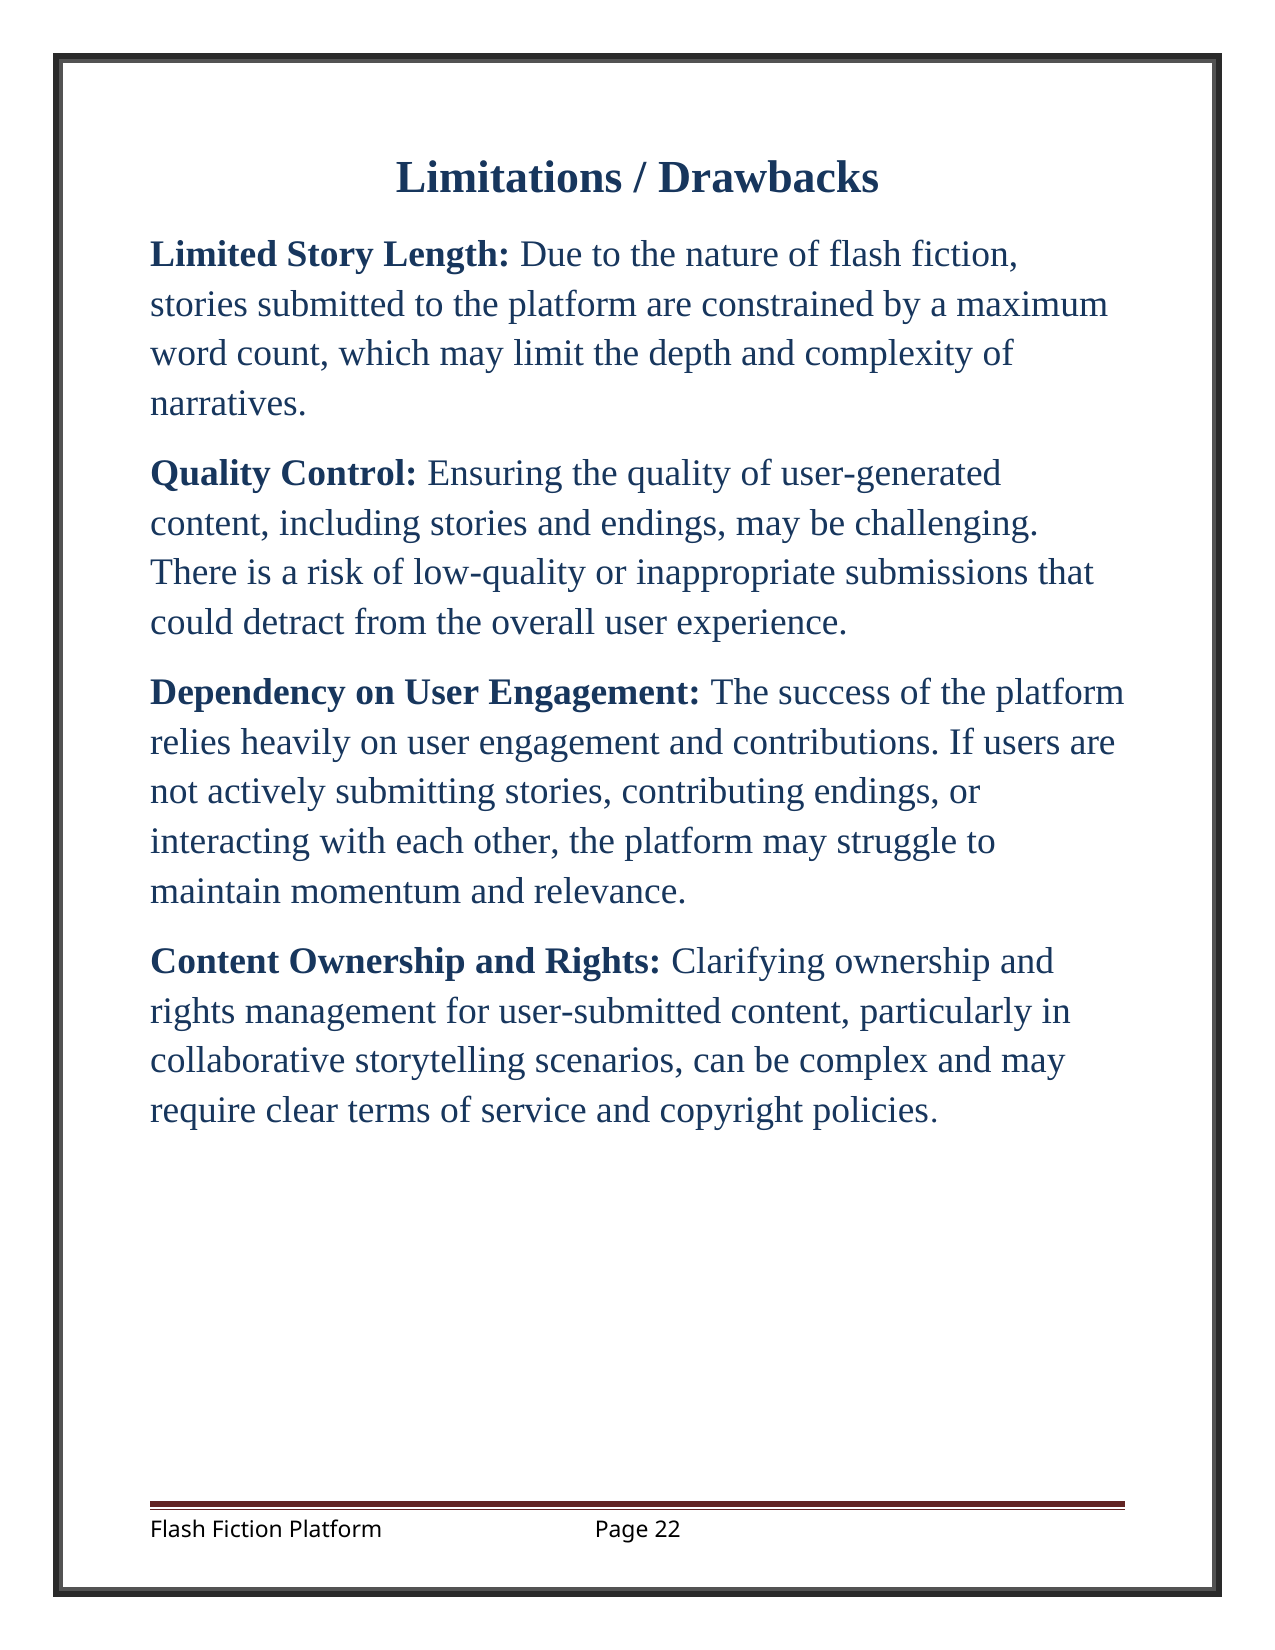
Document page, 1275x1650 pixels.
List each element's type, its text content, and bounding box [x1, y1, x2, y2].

text Limitations / Drawbacks [150, 150, 1125, 203]
text Dependency on User Engagement: The success of the platform relies heavily on user engagement and contributions. If users are not actively submitting stories, contributing endings, or interacting with each other, the platform may struggle to maintain momentum and relevance. [150, 670, 1125, 911]
text Quality Control: Ensuring the quality of user-generated content, including stories and endings, may be challenging. There is a risk of low-quality or inappropriate submissions that could detract from the overall user experience. [150, 451, 1125, 642]
text Limited Story Length: Due to the nature of flash fiction, stories submitted to the platform are constrained by a maximum word count, which may limit the depth and complexity of narratives. [150, 231, 1125, 423]
text Content Ownership and Rights: Clarifying ownership and rights management for user-submitted content, particularly in collaborative storytelling scenarios, can be complex and may require clear terms of service and copyright policies. [150, 938, 1125, 1130]
